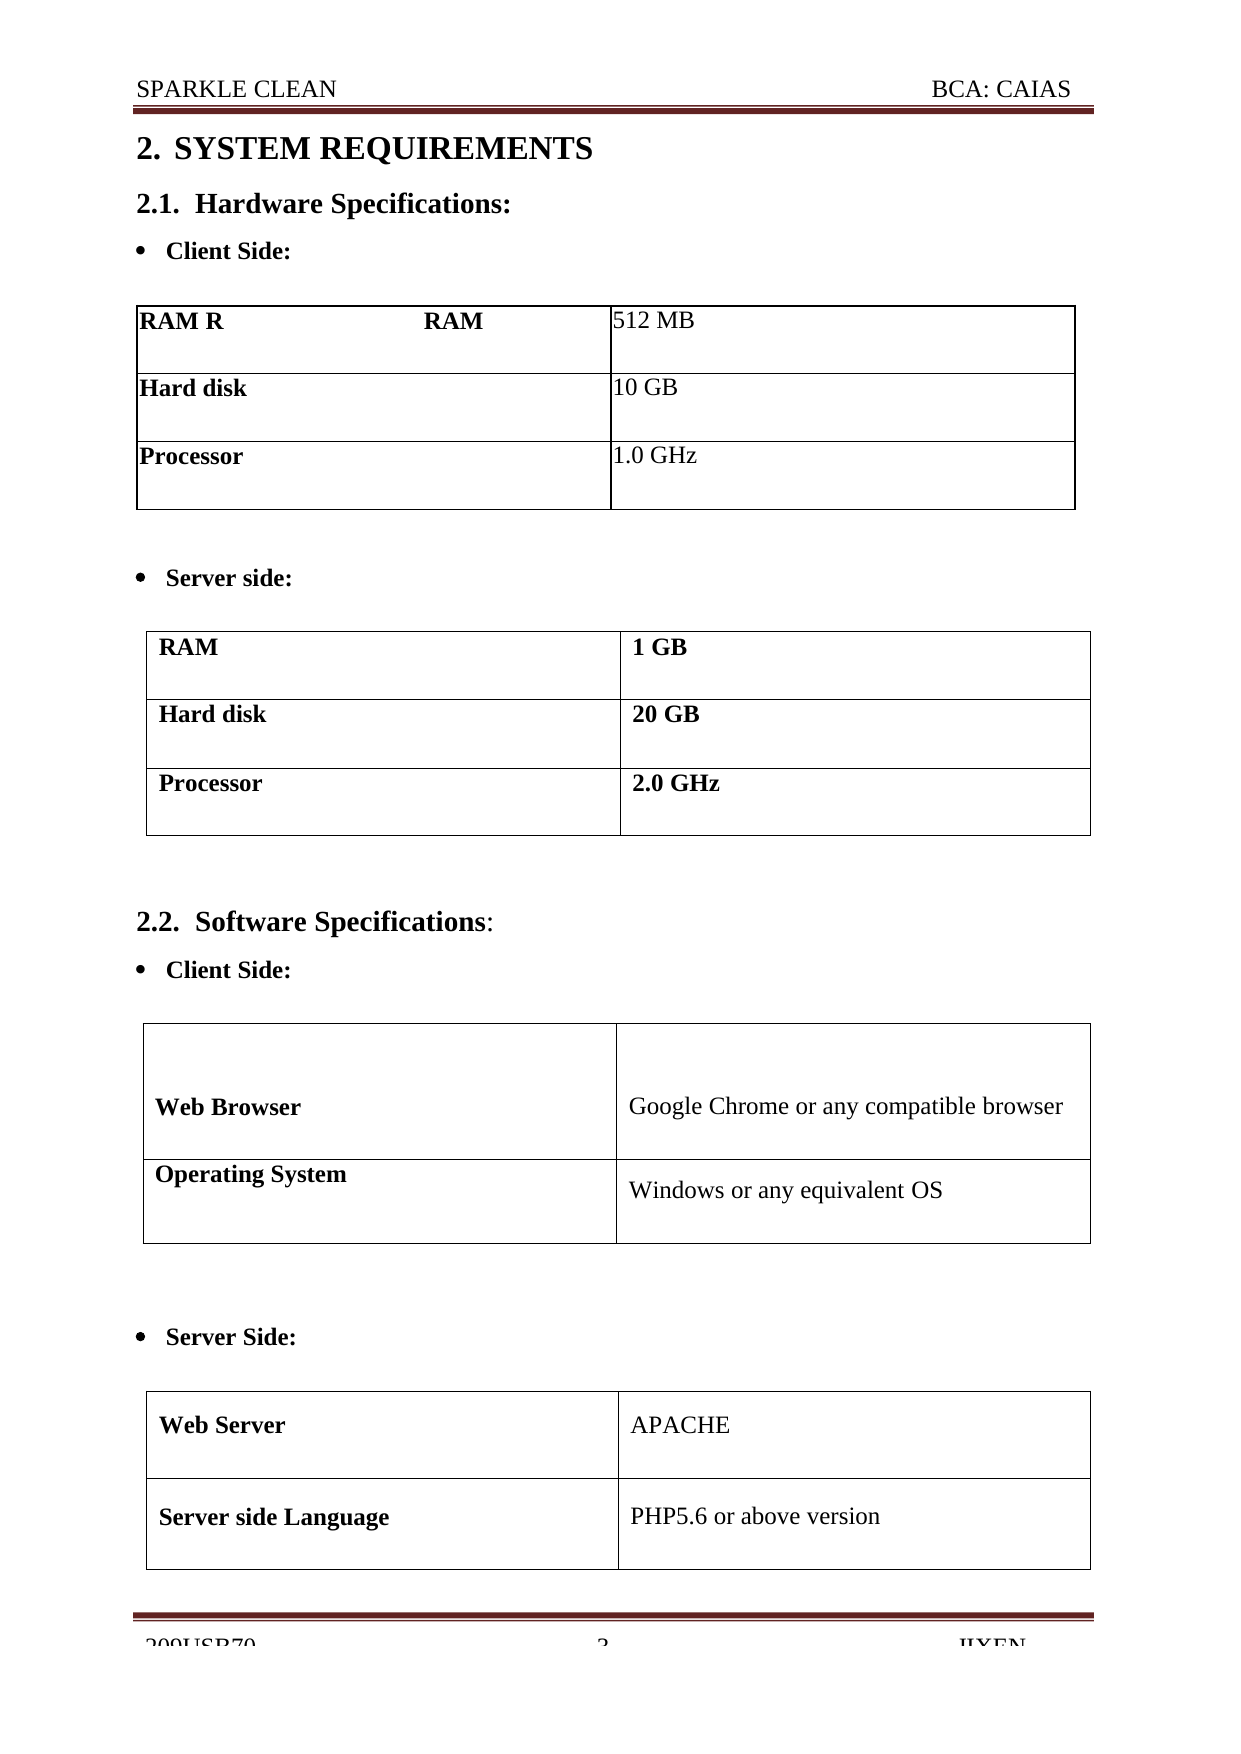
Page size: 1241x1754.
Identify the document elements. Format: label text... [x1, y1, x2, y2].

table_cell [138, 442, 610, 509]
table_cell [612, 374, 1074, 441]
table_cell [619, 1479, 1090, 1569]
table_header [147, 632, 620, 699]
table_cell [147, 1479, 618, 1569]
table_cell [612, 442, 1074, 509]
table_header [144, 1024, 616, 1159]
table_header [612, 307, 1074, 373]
list Server Side: [136, 1322, 1146, 1351]
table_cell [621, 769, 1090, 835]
subtitle Hardware Specifications: [136, 186, 1146, 219]
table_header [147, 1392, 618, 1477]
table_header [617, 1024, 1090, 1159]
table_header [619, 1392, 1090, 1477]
subtitle SYSTEM REQUIREMENTS [136, 129, 1146, 167]
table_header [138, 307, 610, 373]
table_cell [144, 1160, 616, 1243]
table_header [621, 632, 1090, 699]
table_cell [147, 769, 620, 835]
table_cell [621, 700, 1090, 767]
subtitle Client Side: [136, 955, 1146, 983]
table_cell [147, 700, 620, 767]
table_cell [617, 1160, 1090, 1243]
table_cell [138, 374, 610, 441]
list Server side: [136, 563, 1146, 591]
subtitle Client Side: [136, 236, 1146, 265]
subtitle Software Specifications: [136, 904, 1146, 937]
